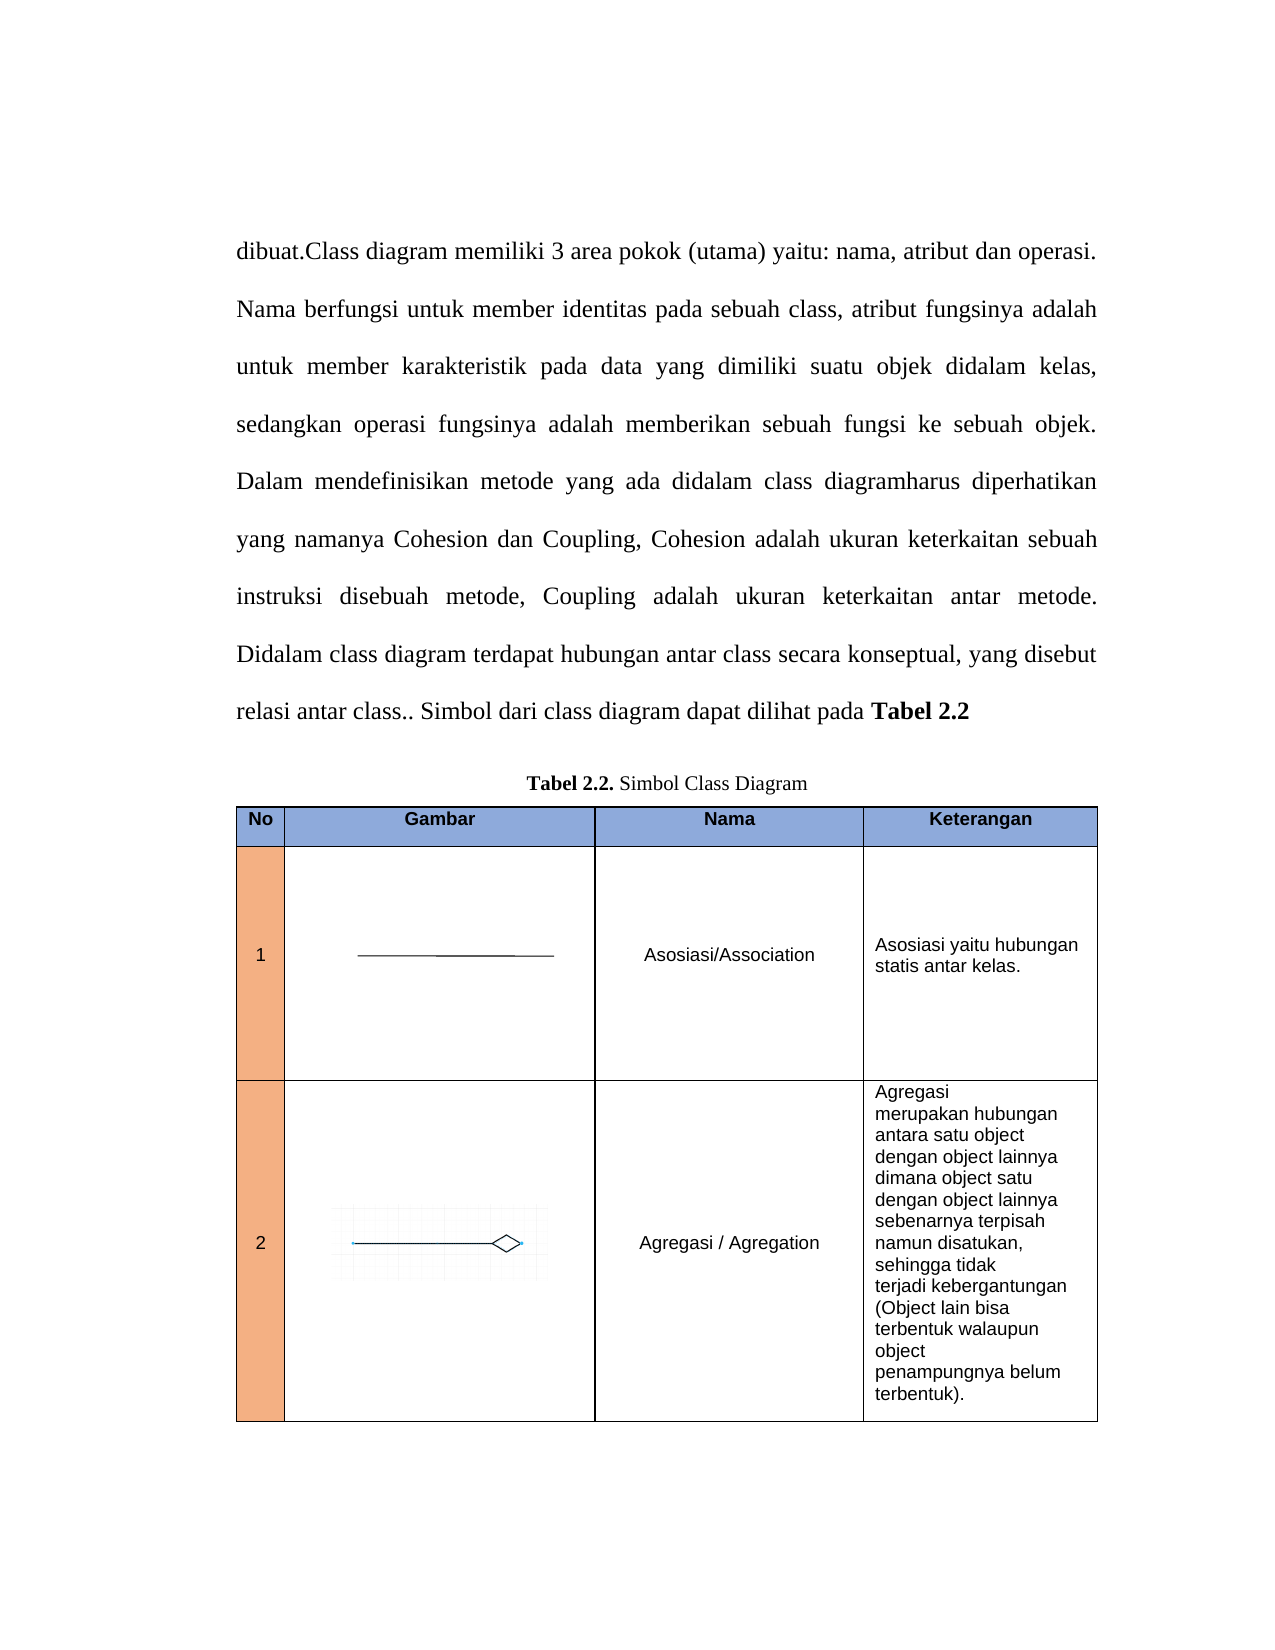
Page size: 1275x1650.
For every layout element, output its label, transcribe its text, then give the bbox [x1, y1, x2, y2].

table_header No [237, 808, 284, 846]
picture [331, 1204, 548, 1281]
table_cell 2 [237, 1081, 284, 1421]
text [236, 236, 1098, 725]
table_header Keterangan [864, 808, 1097, 846]
text Tabel 2.2. Simbol Class Diagram [236, 770, 1098, 794]
table_header Nama [596, 808, 863, 846]
table_cell Asosiasi/Association [596, 847, 863, 1080]
table_cell Agregasi / Agregation [596, 1081, 863, 1421]
table_cell 1 [237, 847, 284, 1080]
table_cell Agregasi merupakan hubungan antara satu object dengan object lainnya dimana object satu dengan object lainnya sebenarnya terpisah namun disatukan, sehingga tidak terjadi kebergantungan (Object lain bisa terbentuk walaupun object penampungnya belum terbentuk). [864, 1081, 1097, 1421]
table_cell Asosiasi yaitu hubungan statis antar kelas. [864, 847, 1097, 1080]
table_cell [285, 1081, 594, 1421]
table_header Gambar [285, 808, 594, 846]
table_cell [285, 847, 594, 1080]
